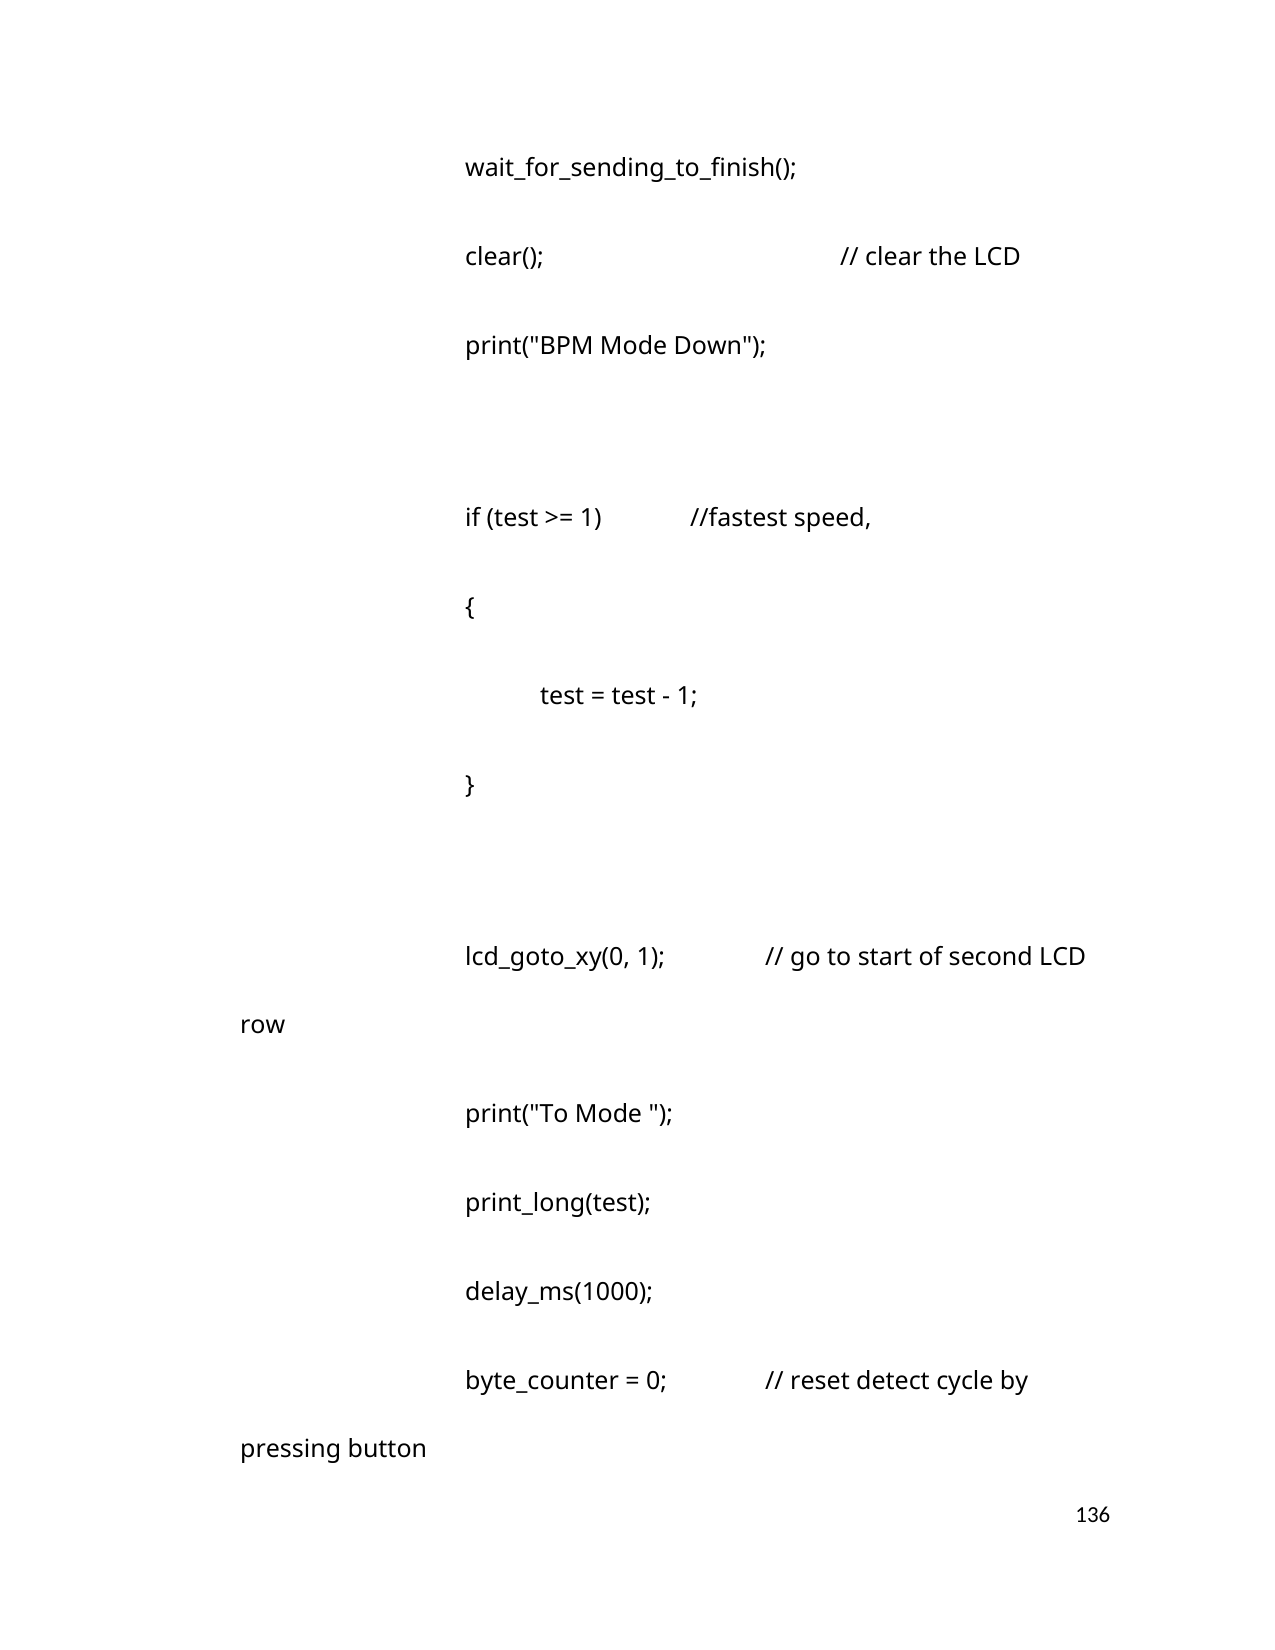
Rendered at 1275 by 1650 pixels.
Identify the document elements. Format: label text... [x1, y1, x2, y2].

text print("BPM Mode Down"); [240, 328, 1110, 362]
text byte_counter = 0; // reset detect cycle by pressing button [240, 1362, 1110, 1465]
text print_long(test); [240, 1184, 1110, 1219]
text clear(); // clear the LCD [240, 239, 1110, 273]
text delay_ms(1000); [240, 1273, 1110, 1308]
text print("To Mode "); [240, 1096, 1110, 1130]
text wait_for_sending_to_finish(); [240, 150, 1110, 184]
text if (test >= 1) //fastest speed, [240, 500, 1110, 534]
text } [240, 767, 1110, 801]
text { [240, 589, 1110, 623]
text test = test - 1; [240, 678, 1110, 712]
text lcd_goto_xy(0, 1); // go to start of second LCD row [240, 938, 1110, 1041]
